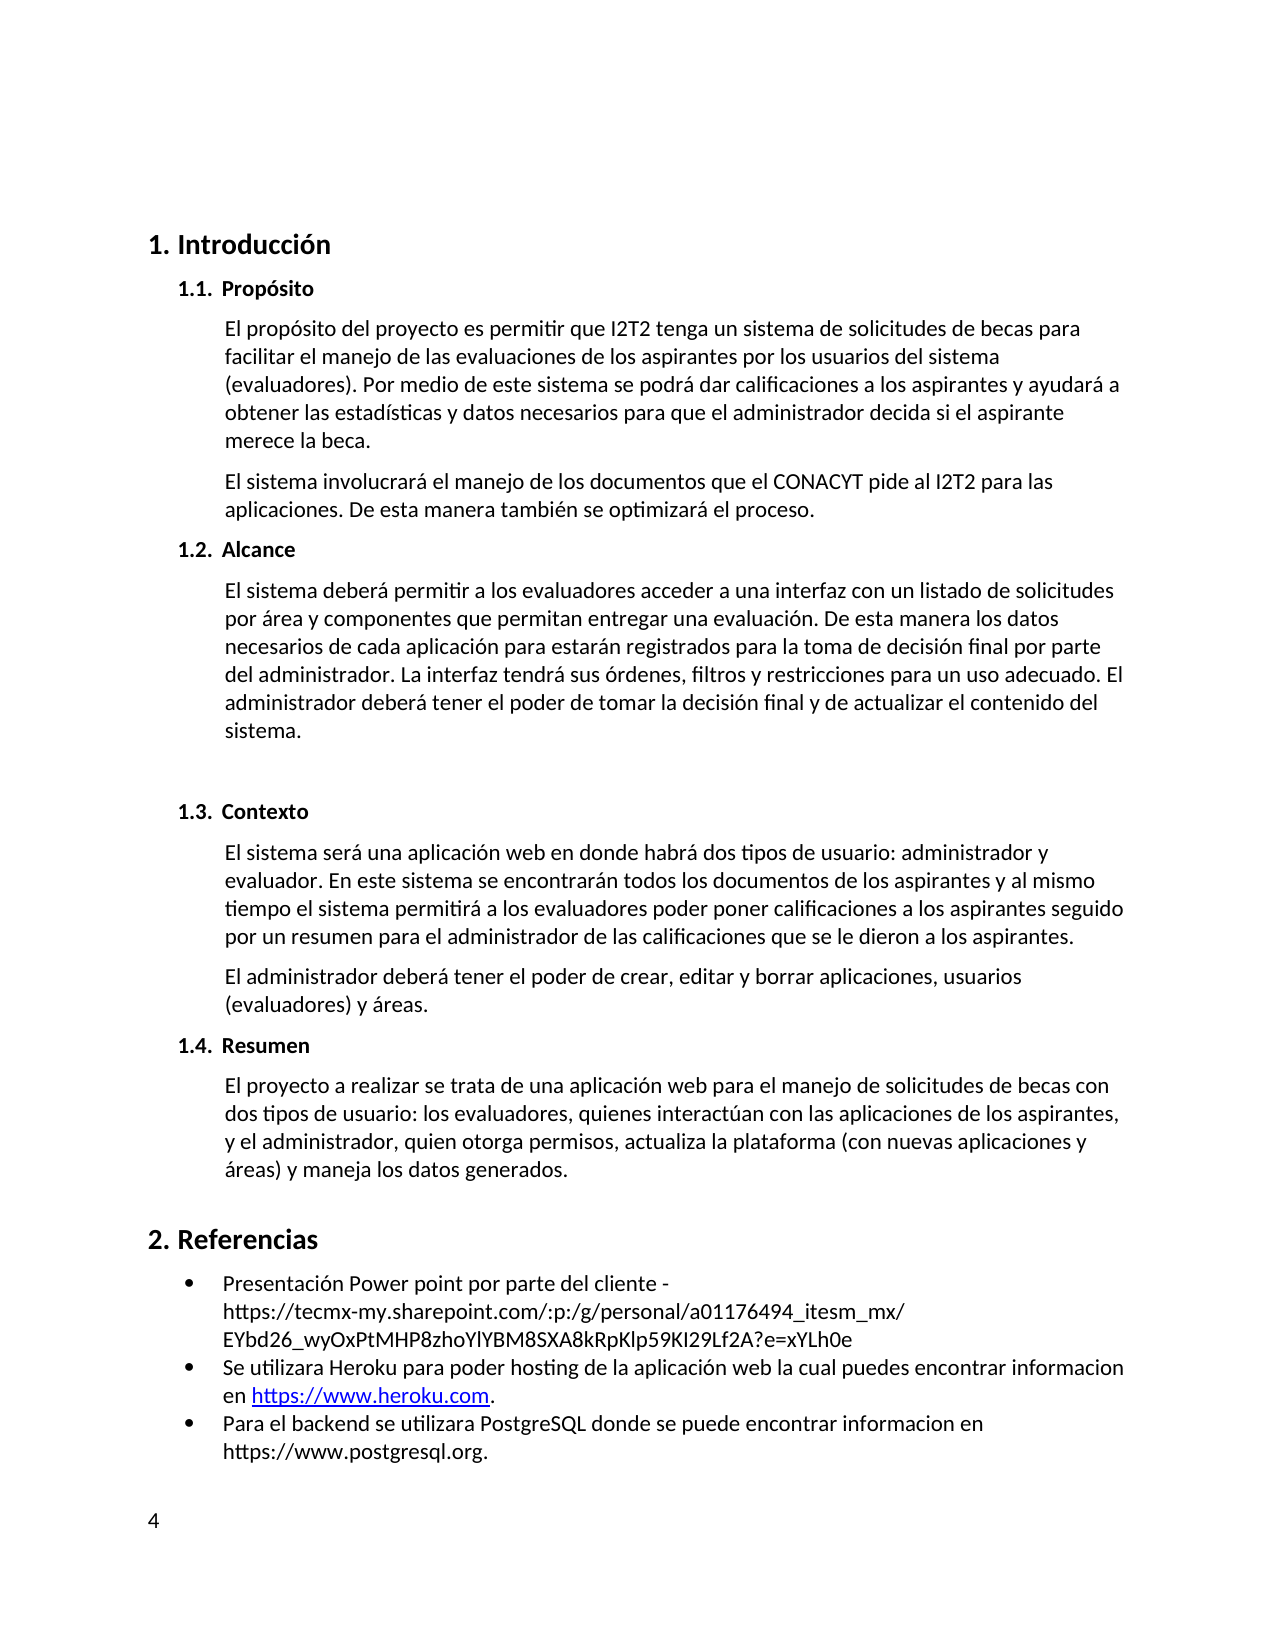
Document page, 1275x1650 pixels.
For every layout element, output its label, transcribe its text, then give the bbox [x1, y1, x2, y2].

subtitle Resumen [177, 1031, 1127, 1059]
subtitle Referencias [148, 1221, 1127, 1257]
subtitle Propósito [177, 274, 1127, 302]
list Se utilizara Heroku para poder hosting de la aplicación web la cual puedes encontrar informacion en https://www.heroku.com. [185, 1353, 1127, 1409]
subtitle Contexto [177, 797, 1127, 825]
text El sistema será una aplicación web en donde habrá dos tipos de usuario: administrador y evaluador. En este sistema se encontrarán todos los documentos de los aspirantes y al mismo tiempo el sistema permitirá a los evaluadores poder poner calificaciones a los aspirantes seguido por un resumen para el administrador de las calificaciones que se le dieron a los aspirantes. [224, 838, 1127, 950]
text El sistema involucrará el manejo de los documentos que el CONACYT pide al I2T2 para las aplicaciones. De esta manera también se optimizará el proceso. [224, 467, 1127, 523]
text El sistema deberá permitir a los evaluadores acceder a una interfaz con un listado de solicitudes por área y componentes que permitan entregar una evaluación. De esta manera los datos necesarios de cada aplicación para estarán registrados para la toma de decisión final por parte del administrador. La interfaz tendrá sus órdenes, filtros y restricciones para un uso adecuado. El administrador deberá tener el poder de tomar la decisión final y de actualizar el contenido del sistema. [224, 576, 1127, 744]
subtitle Alcance [177, 536, 1127, 563]
text El administrador deberá tener el poder de crear, editar y borrar aplicaciones, usuarios (evaluadores) y áreas. [224, 962, 1127, 1018]
subtitle Introducción [148, 226, 1127, 261]
text El proyecto a realizar se trata de una aplicación web para el manejo de solicitudes de becas con dos tipos de usuario: los evaluadores, quienes interactúan con las aplicaciones de los aspirantes, y el administrador, quien otorga permisos, actualiza la plataforma (con nuevas aplicaciones y áreas) y maneja los datos generados. [224, 1071, 1127, 1183]
list Presentación Power point por parte del cliente - https://tecmx-my.sharepoint.com/:p:/g/personal/a01176494_itesm_mx/EYbd26_wyOxPtMHP8zhoYlYBM8SXA8kRpKlp59KI29Lf2A?e=xYLh0e [185, 1269, 1127, 1353]
text El propósito del proyecto es permitir que I2T2 tenga un sistema de solicitudes de becas para facilitar el manejo de las evaluaciones de los aspirantes por los usuarios del sistema (evaluadores). Por medio de este sistema se podrá dar calificaciones a los aspirantes y ayudará a obtener las estadísticas y datos necesarios para que el administrador decida si el aspirante merece la beca. [224, 314, 1127, 454]
list Para el backend se utilizara PostgreSQL donde se puede encontrar informacion en https://www.postgresql.org. [185, 1409, 1127, 1465]
